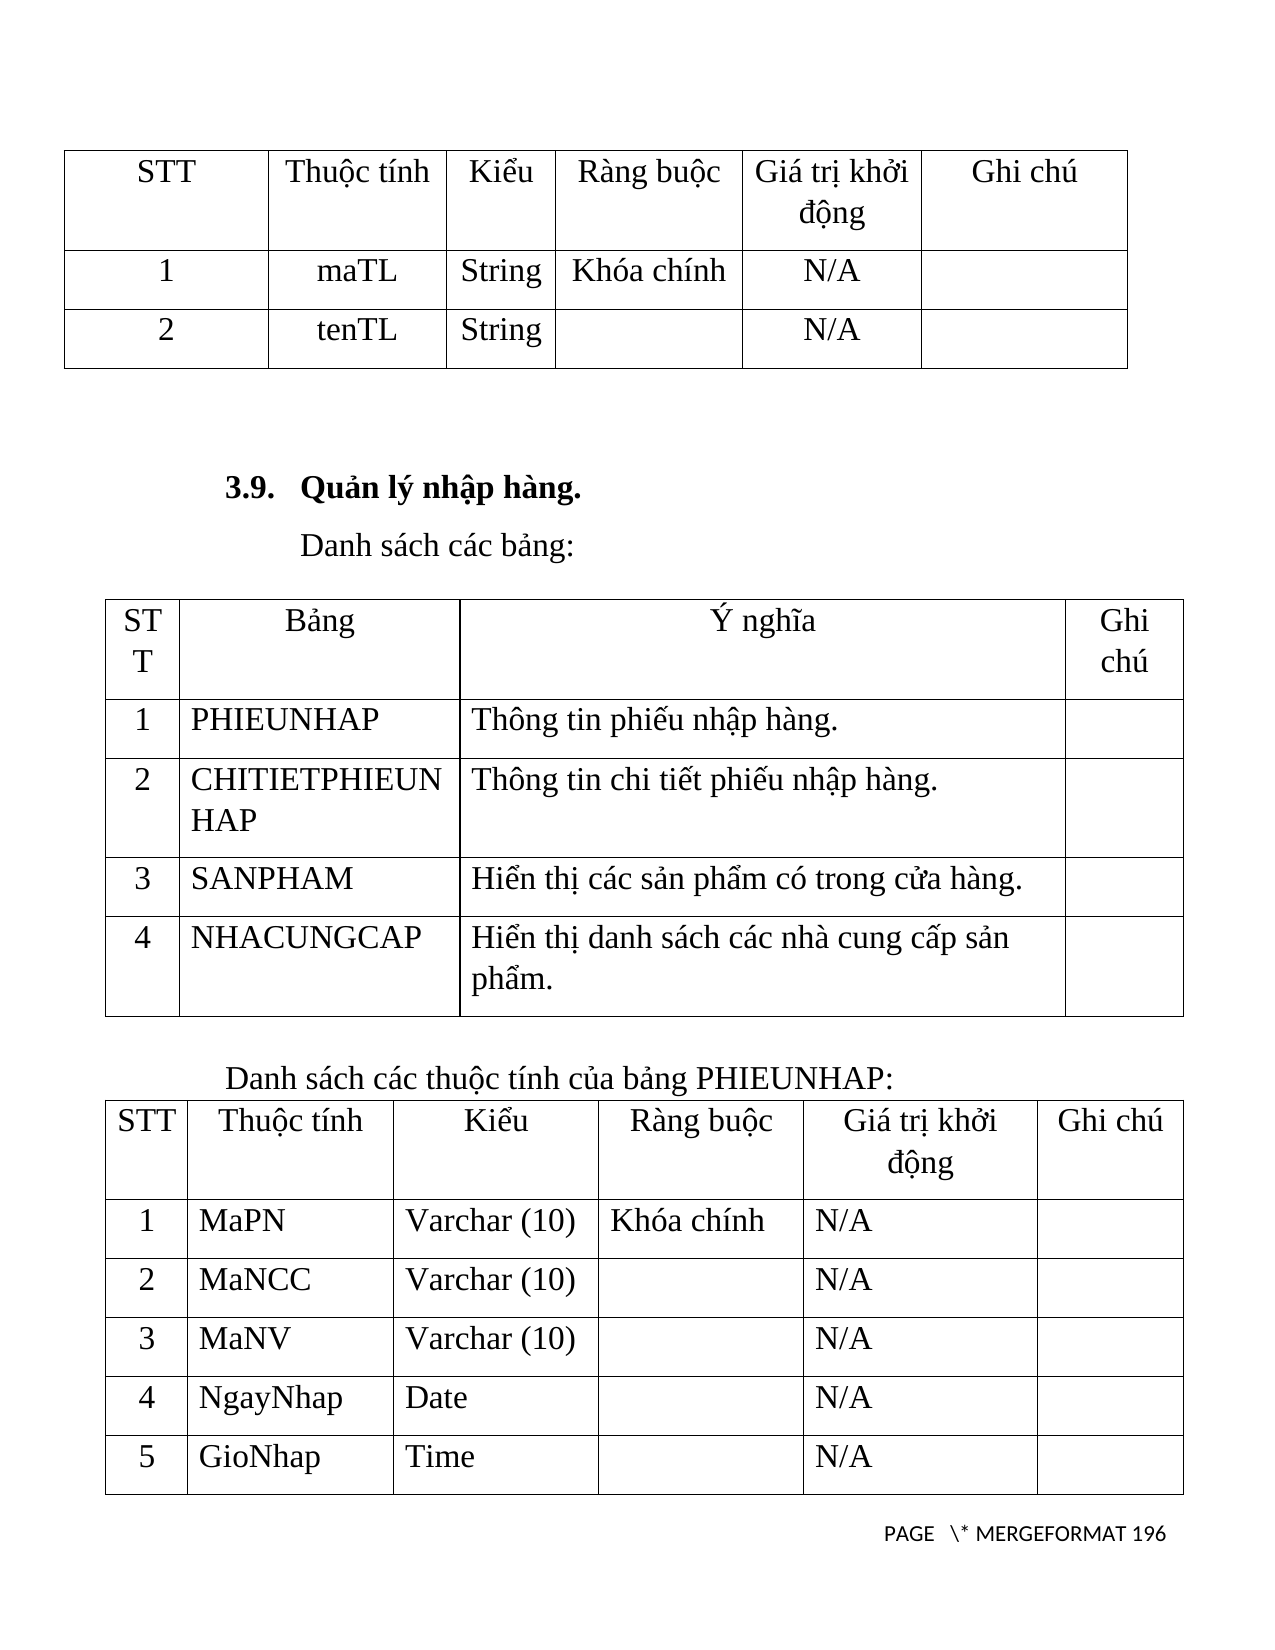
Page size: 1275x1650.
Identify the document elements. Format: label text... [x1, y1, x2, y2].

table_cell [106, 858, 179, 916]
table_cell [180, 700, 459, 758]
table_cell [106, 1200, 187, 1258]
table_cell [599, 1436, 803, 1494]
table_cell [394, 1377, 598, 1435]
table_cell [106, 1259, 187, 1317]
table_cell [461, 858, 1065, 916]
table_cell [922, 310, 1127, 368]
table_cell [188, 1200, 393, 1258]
list Danh sách các bảng: [300, 525, 1167, 563]
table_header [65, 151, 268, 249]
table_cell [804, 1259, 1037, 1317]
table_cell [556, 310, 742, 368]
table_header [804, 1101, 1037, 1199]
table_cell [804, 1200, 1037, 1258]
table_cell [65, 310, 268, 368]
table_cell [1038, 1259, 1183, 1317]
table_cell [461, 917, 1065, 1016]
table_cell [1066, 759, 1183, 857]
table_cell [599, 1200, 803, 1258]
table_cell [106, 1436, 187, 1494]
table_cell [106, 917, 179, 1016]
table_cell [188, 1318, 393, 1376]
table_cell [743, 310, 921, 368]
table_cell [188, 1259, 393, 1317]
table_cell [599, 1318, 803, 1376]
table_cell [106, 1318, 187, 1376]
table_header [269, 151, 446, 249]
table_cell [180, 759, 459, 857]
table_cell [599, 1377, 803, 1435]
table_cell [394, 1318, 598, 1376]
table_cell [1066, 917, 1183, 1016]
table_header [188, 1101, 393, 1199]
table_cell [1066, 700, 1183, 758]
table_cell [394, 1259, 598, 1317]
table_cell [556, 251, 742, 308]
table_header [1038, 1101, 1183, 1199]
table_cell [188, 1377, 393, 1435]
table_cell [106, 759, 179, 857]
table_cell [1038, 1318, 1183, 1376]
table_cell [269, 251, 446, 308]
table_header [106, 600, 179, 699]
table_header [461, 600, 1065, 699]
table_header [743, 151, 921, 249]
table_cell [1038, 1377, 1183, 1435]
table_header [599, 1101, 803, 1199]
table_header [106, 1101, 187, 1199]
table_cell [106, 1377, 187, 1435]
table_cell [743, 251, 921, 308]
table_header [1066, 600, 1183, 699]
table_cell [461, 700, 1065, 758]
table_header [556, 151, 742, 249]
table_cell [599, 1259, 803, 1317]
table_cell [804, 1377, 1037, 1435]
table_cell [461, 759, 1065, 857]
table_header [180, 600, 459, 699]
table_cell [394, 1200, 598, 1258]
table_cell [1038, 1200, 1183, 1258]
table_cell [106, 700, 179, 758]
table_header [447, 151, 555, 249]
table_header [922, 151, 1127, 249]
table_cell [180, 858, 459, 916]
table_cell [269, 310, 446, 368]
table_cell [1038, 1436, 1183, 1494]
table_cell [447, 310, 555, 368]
list Quản lý nhập hàng. [225, 467, 1167, 506]
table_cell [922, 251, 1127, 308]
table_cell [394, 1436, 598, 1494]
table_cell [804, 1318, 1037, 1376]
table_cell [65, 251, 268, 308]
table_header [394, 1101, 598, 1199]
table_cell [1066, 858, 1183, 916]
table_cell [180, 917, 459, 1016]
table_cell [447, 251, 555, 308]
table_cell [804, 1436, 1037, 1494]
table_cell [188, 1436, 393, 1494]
list Danh sách các thuộc tính của bảng PHIEUNHAP: [225, 1058, 1167, 1096]
